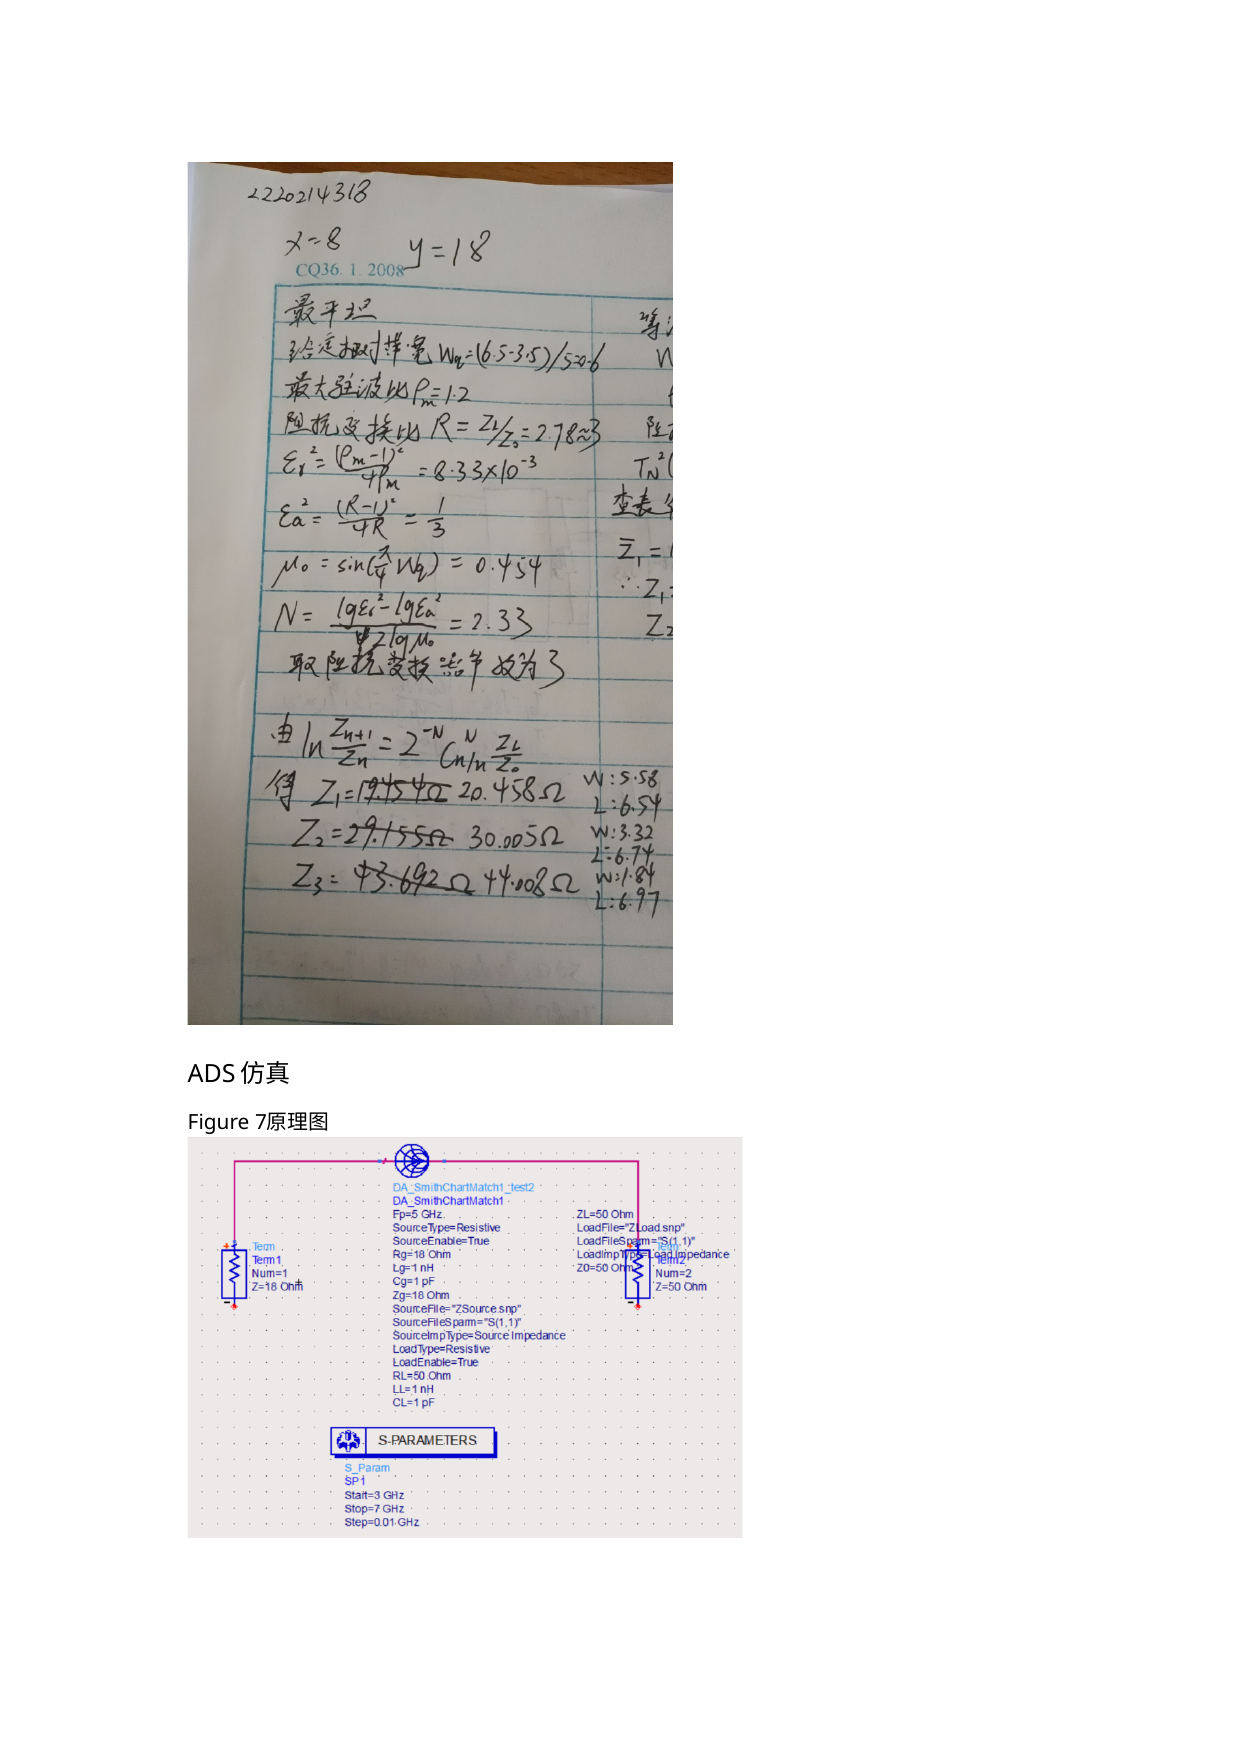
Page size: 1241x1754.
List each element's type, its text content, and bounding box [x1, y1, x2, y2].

text ADS仿真 [187, 1039, 1053, 1104]
picture [187, 162, 673, 1025]
picture [187, 1137, 743, 1538]
